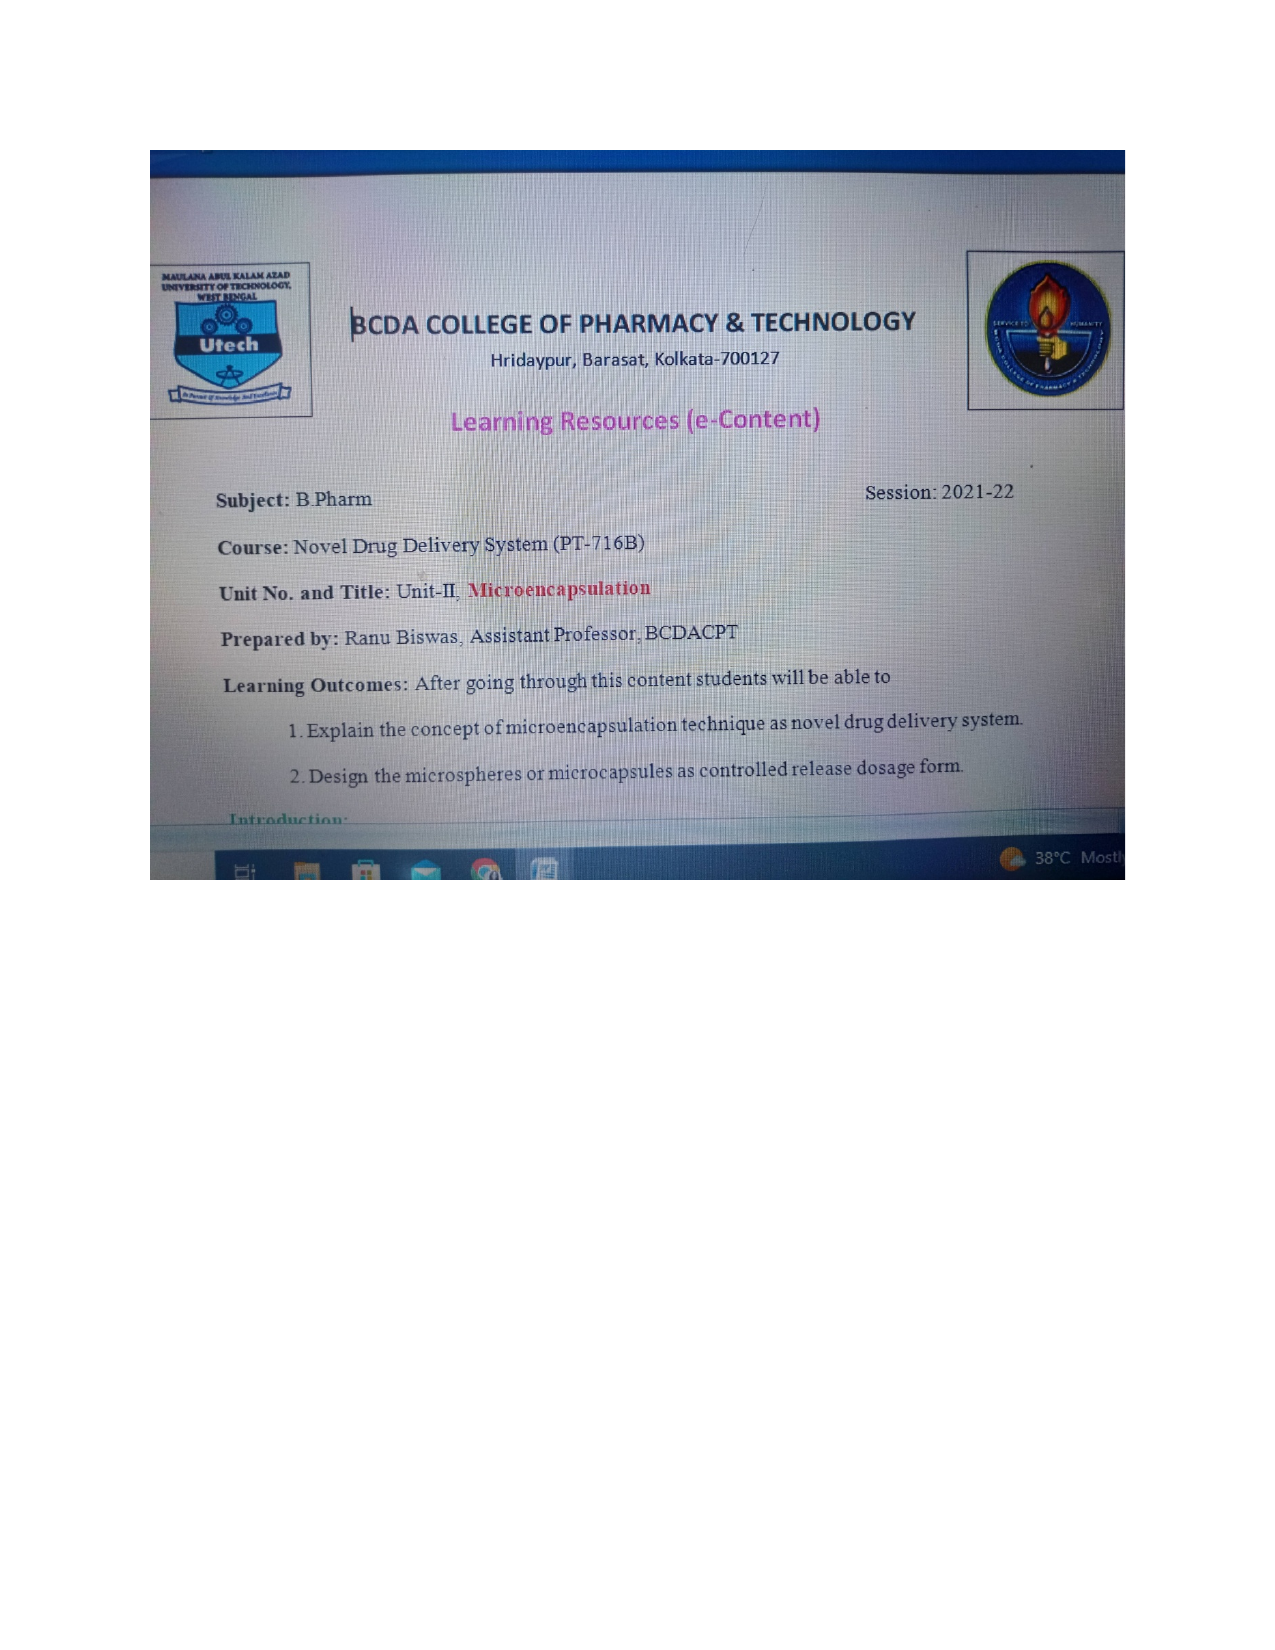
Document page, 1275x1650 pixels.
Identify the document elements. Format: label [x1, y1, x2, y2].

picture [150, 150, 1125, 880]
